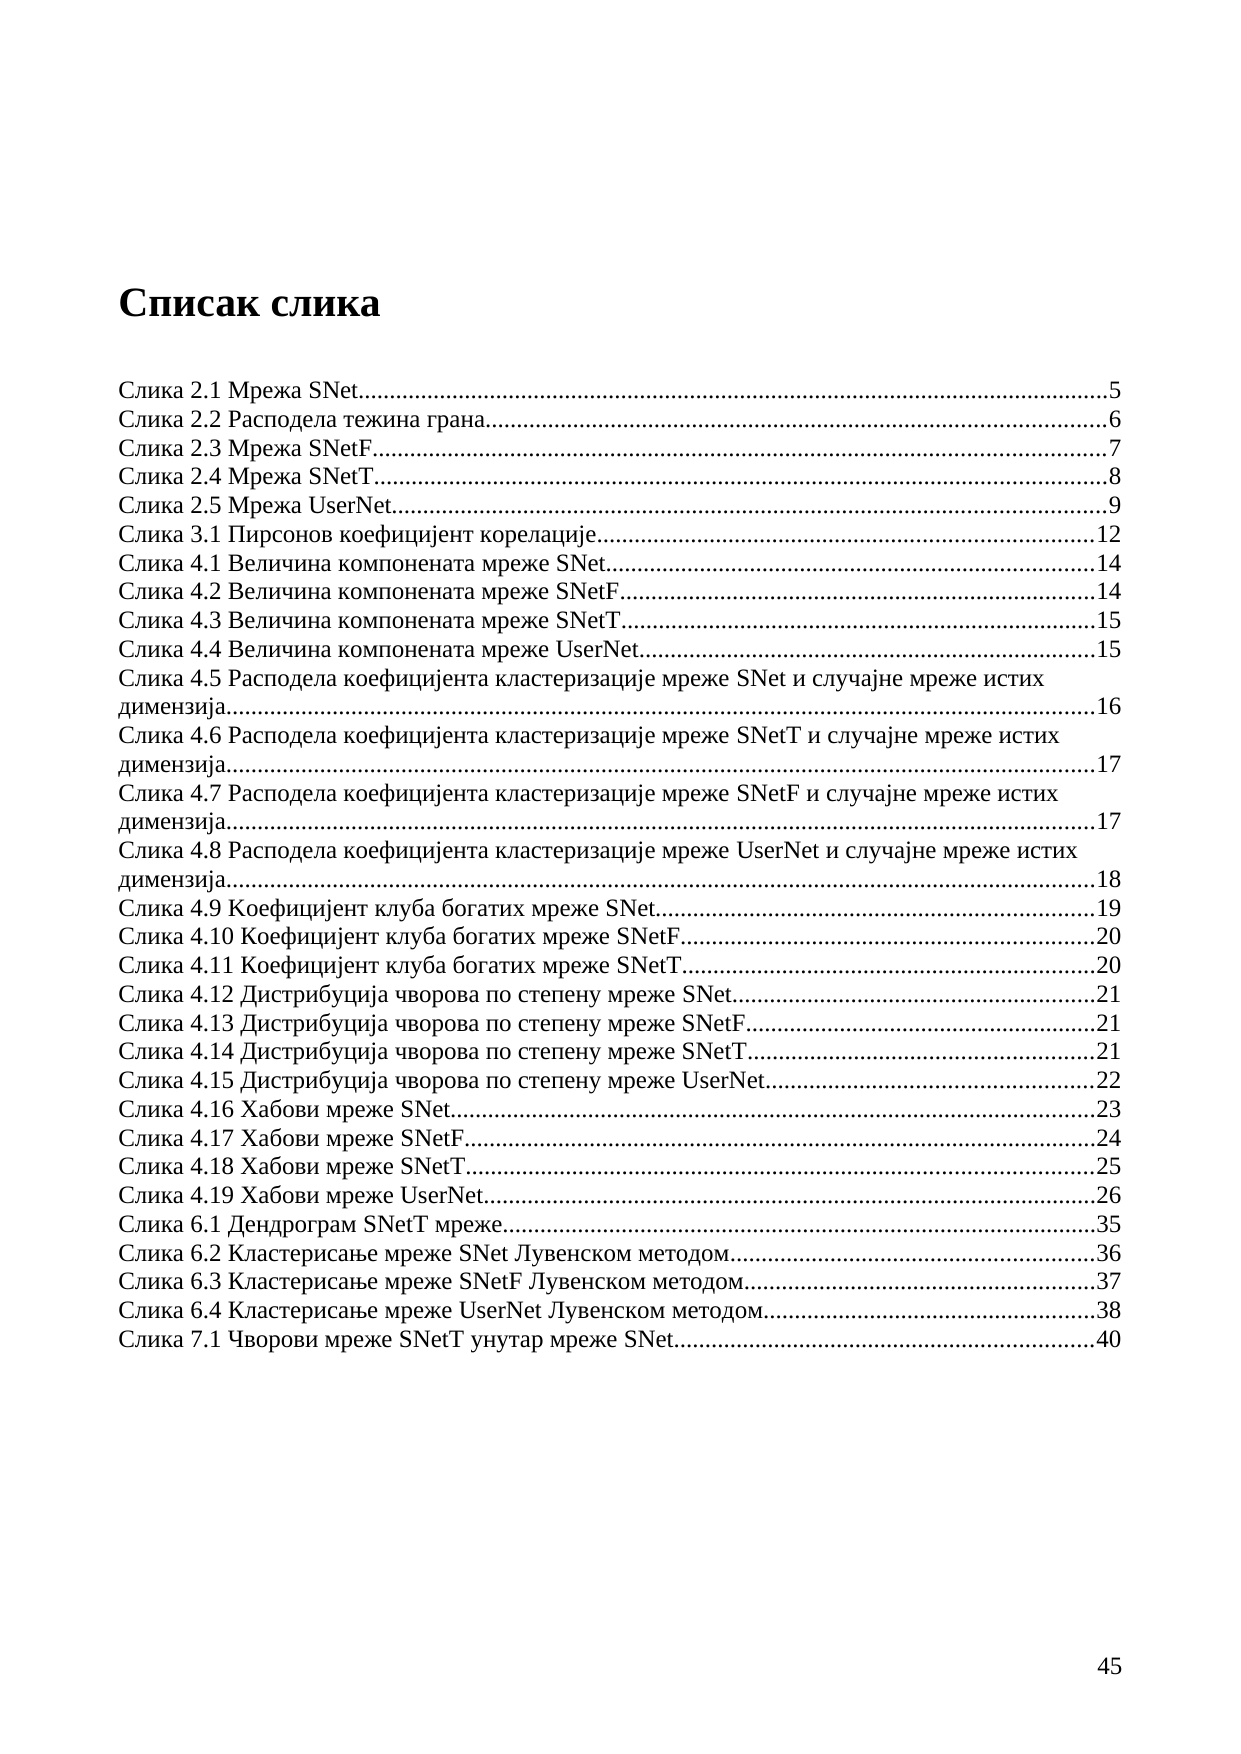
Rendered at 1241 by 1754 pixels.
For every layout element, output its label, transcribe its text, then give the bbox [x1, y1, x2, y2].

text Слика 4.16 Хабови мреже SNet 23 [118, 1094, 1122, 1123]
text Слика 4.3 Величина компонената мреже SNetT 15 [118, 605, 1122, 634]
text Слика 4.17 Хабови мреже SNetF 24 [118, 1123, 1122, 1151]
text Слика 4.7 Расподела коефицијента кластеризације мреже SNetF и случајне мреже истих димензија 17 [118, 778, 1122, 835]
text Слика 4.15 Дистрибуција чворова по степену мреже UserNet 22 [118, 1065, 1122, 1094]
text Слика 4.6 Расподела коефицијента кластеризације мреже SNetT и случајне мреже истих димензија 17 [118, 720, 1122, 778]
text Слика 4.19 Хабови мреже UserNet 26 [118, 1180, 1122, 1209]
text Слика 6.2 Кластерисање мреже SNet Лувенском методом 36 [118, 1238, 1122, 1266]
text Слика 4.11 Коефицијент клуба богатих мреже SNetT 20 [118, 950, 1122, 979]
text Слика 6.4 Кластерисање мреже UserNet Лувенском методом 38 [118, 1295, 1122, 1324]
text Слика 4.14 Дистрибуција чворова по степену мреже SNetT 21 [118, 1036, 1122, 1065]
text Слика 4.9 Kоефицијент клуба богатих мреже SNet 19 [118, 893, 1122, 921]
text Слика 4.13 Дистрибуција чворова по степену мреже SNetF 21 [118, 1008, 1122, 1036]
text Слика 4.8 Расподела коефицијента кластеризације мреже UserNet и случајне мреже истих димензија 18 [118, 835, 1122, 893]
text Слика 2.2 Расподела тежина грана 6 [118, 404, 1122, 433]
text Слика 4.5 Расподела коефицијента кластеризације мреже SNet и случајне мреже истих димензија 16 [118, 663, 1122, 720]
text Слика 7.1 Чворови мреже SNetT унутар мреже SNet 40 [118, 1324, 1122, 1353]
text Слика 2.4 Мрежа SNetT 8 [118, 461, 1122, 490]
text Слика 2.3 Мрежа SNetF 7 [118, 433, 1122, 461]
text Слика 4.1 Величина компонената мреже SNet 14 [118, 548, 1122, 576]
text Слика 2.5 Мрежа UserNet 9 [118, 490, 1122, 519]
text Слика 3.1 Пирсонов коефицијент корелације 12 [118, 519, 1122, 548]
text Слика 4.10 Коефицијент клуба богатих мреже SNetF 20 [118, 921, 1122, 950]
text Слика 4.4 Величина компонената мреже UserNet 15 [118, 634, 1122, 663]
text Слика 6.1 Дендрограм SNetT мреже 35 [118, 1209, 1122, 1238]
text Слика 4.12 Дистрибуција чворова по степену мреже SNet 21 [118, 979, 1122, 1008]
text Списак слика [118, 277, 1122, 325]
text Слика 2.1 Мрежа SNet 5 [118, 375, 1122, 404]
text Слика 4.18 Хабови мреже SNetT 25 [118, 1151, 1122, 1180]
text Слика 6.3 Кластерисање мреже SNetF Лувенском методом 37 [118, 1266, 1122, 1295]
text Слика 4.2 Величина компонената мреже SNetF 14 [118, 576, 1122, 605]
